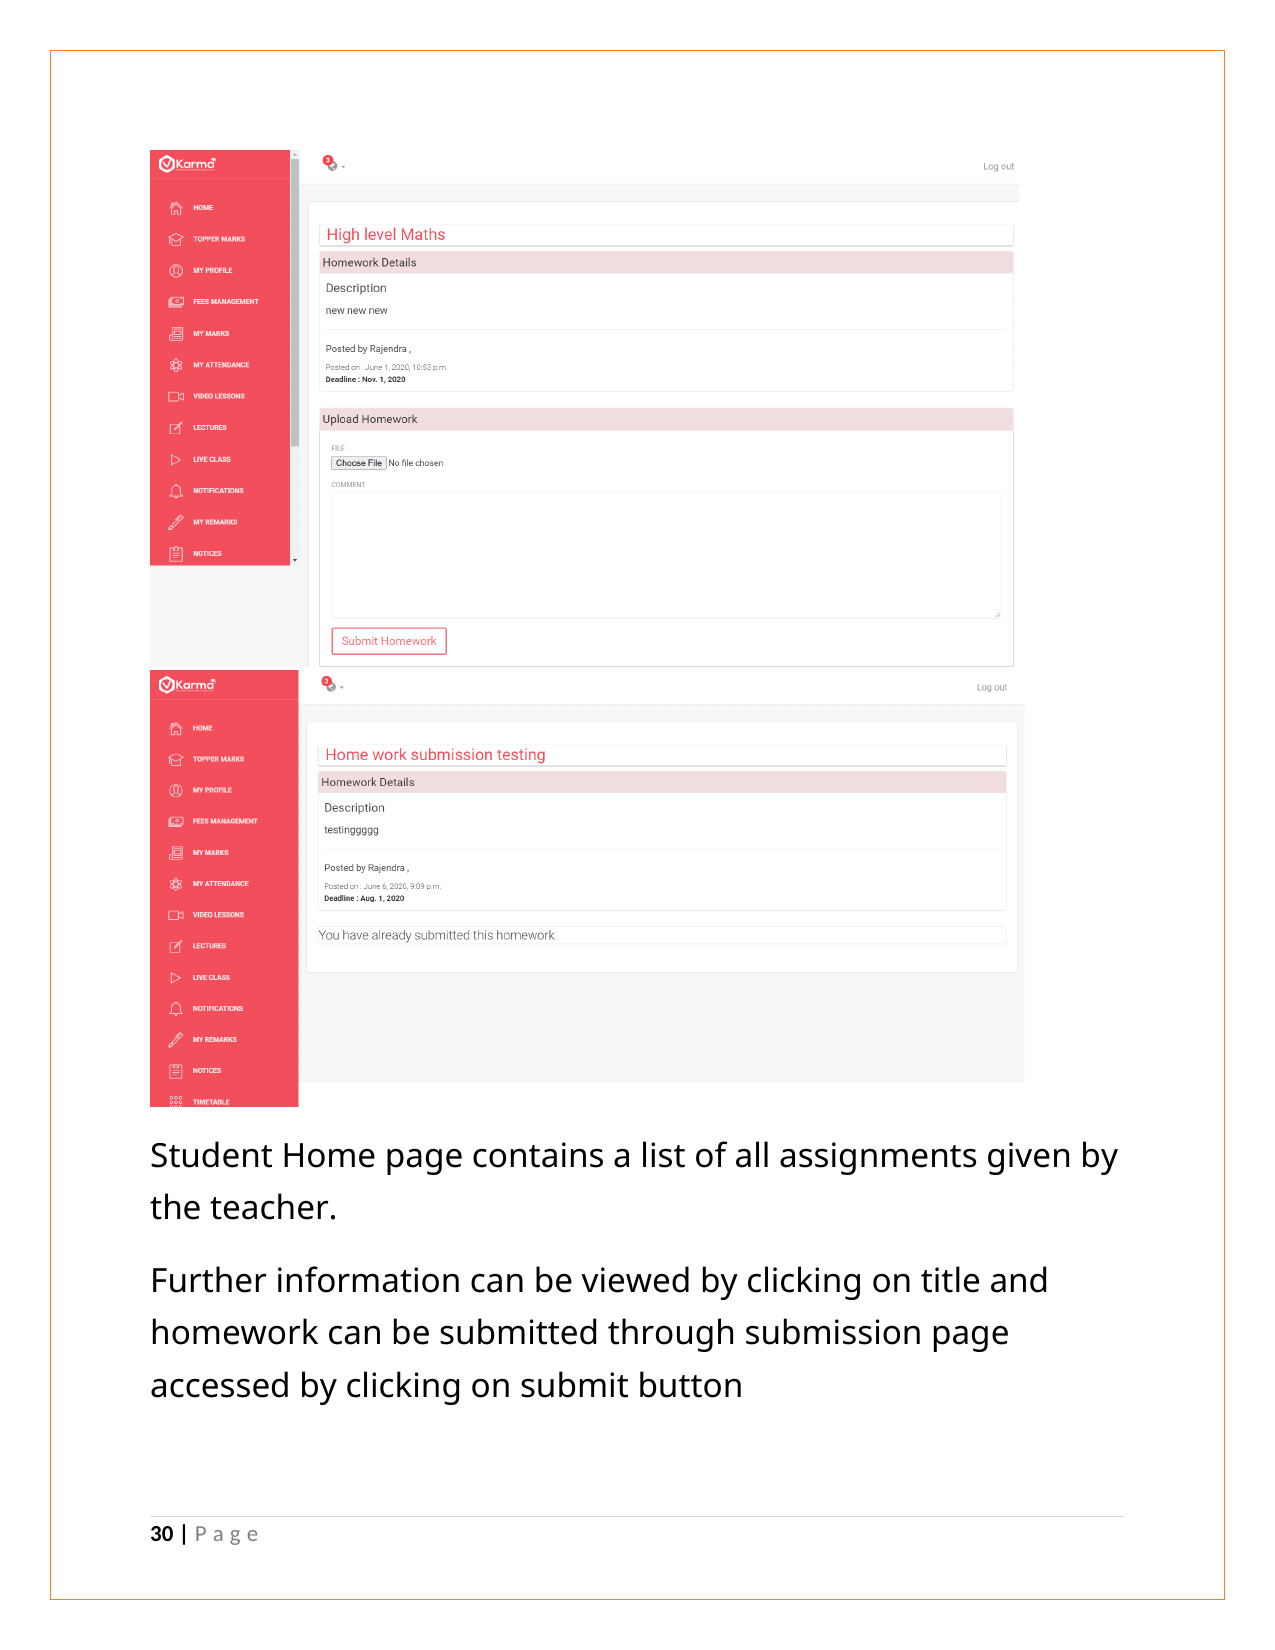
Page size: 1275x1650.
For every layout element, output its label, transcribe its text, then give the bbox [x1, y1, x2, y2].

text Further information can be viewed by clicking on title and homework can be submitted through submission page accessed by clicking on submit button [150, 1257, 1125, 1407]
text Student Home page contains a list of all assignments given by the teacher. [150, 1132, 1125, 1229]
picture [150, 150, 1020, 667]
picture [150, 670, 1025, 1107]
